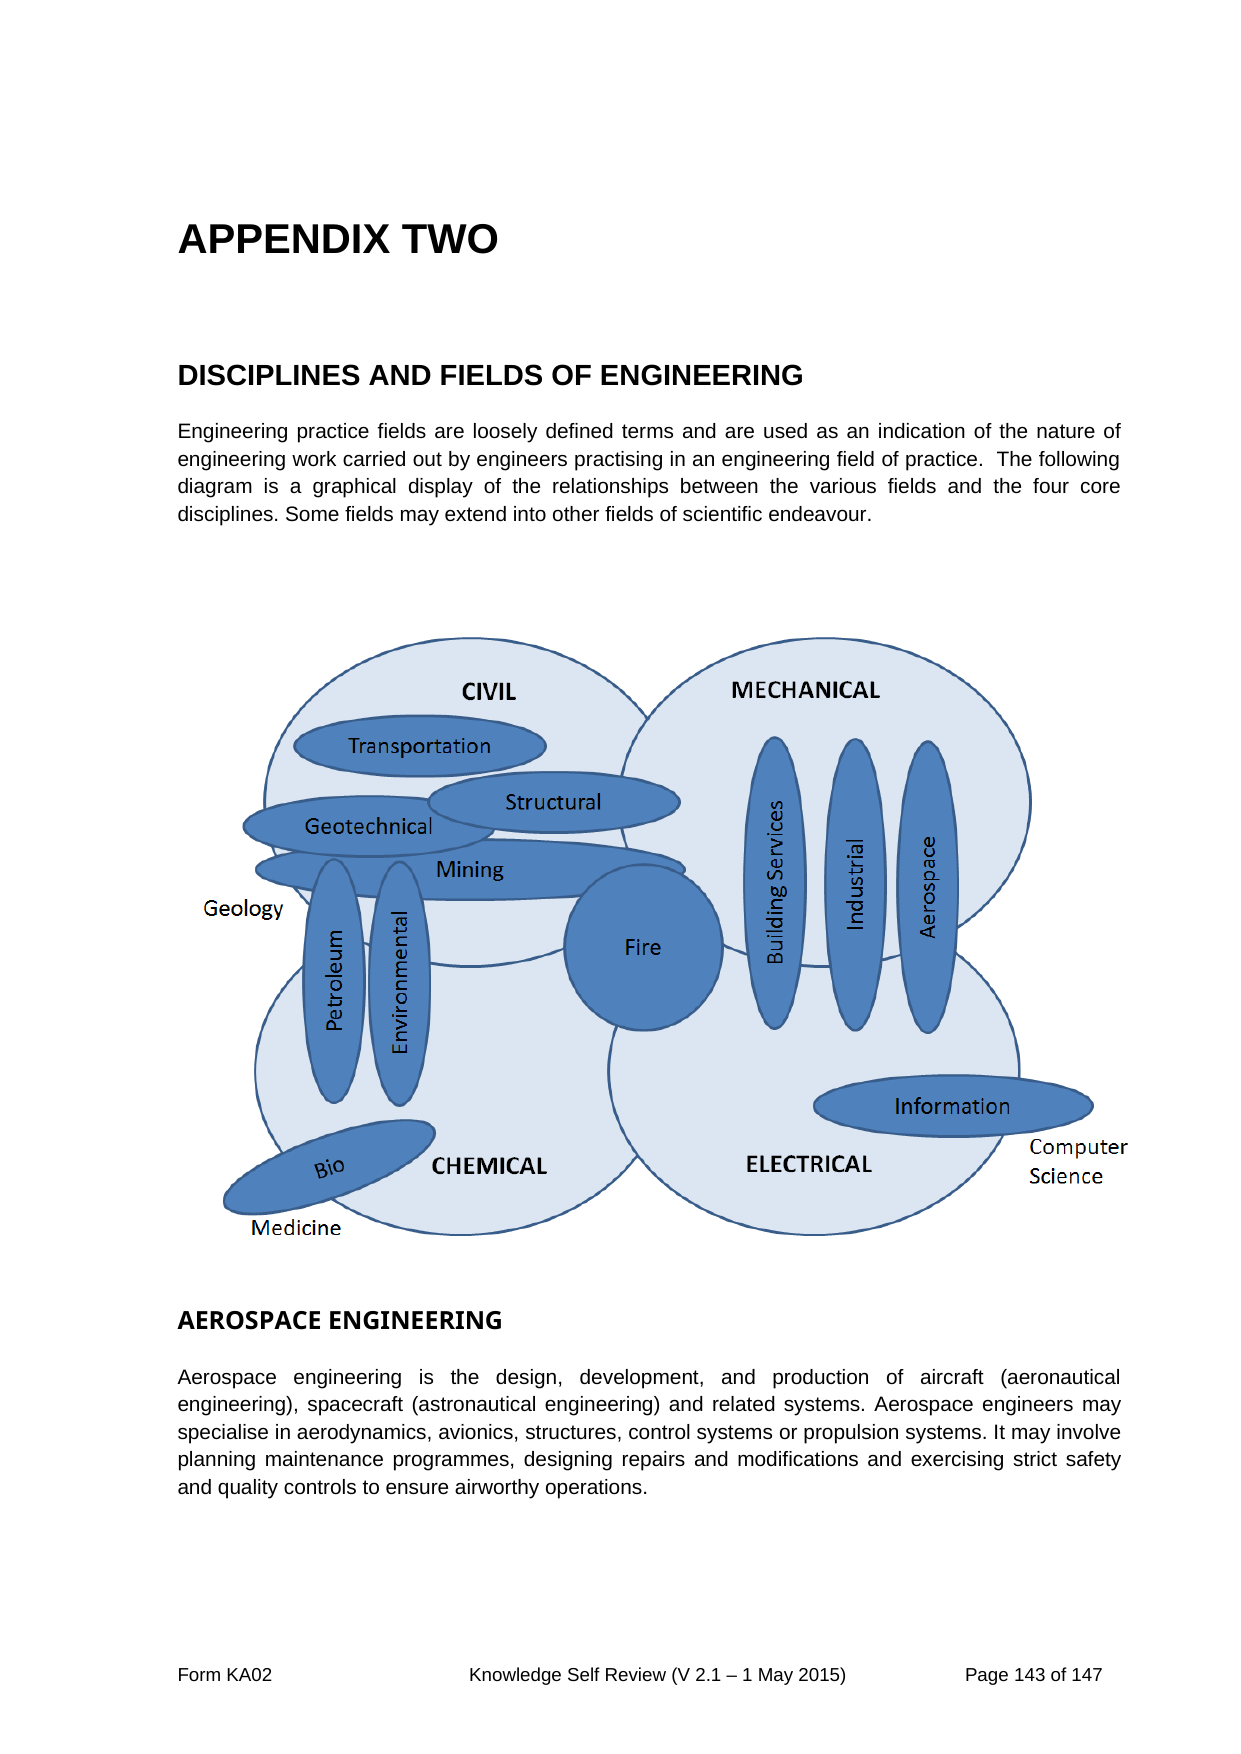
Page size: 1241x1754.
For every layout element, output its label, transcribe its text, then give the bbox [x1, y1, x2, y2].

subtitle Disciplines and fields of engineering [177, 358, 1122, 391]
text Aerospace Engineering [177, 1302, 1122, 1336]
text Engineering practice fields are loosely defined terms and are used as an indication of the nature of engineering work carried out by engineers practising in an engineering field of practice. The following diagram is a graphical display of the relationships between the various fields and the four core disciplines. Some fields may extend into other fields of scientific endeavour. [177, 419, 1122, 526]
text Aerospace engineering is the design, development, and production of aircraft (aeronautical engineering), spacecraft (astronautical engineering) and related systems. Aerospace engineers may specialise in aerodynamics, avionics, structures, control systems or propulsion systems. It may involve planning maintenance programmes, designing repairs and modifications and exercising strict safety and quality controls to ensure airworthy operations. [177, 1364, 1122, 1498]
subtitle Appendix Two [177, 214, 1122, 262]
picture [177, 552, 1134, 1274]
